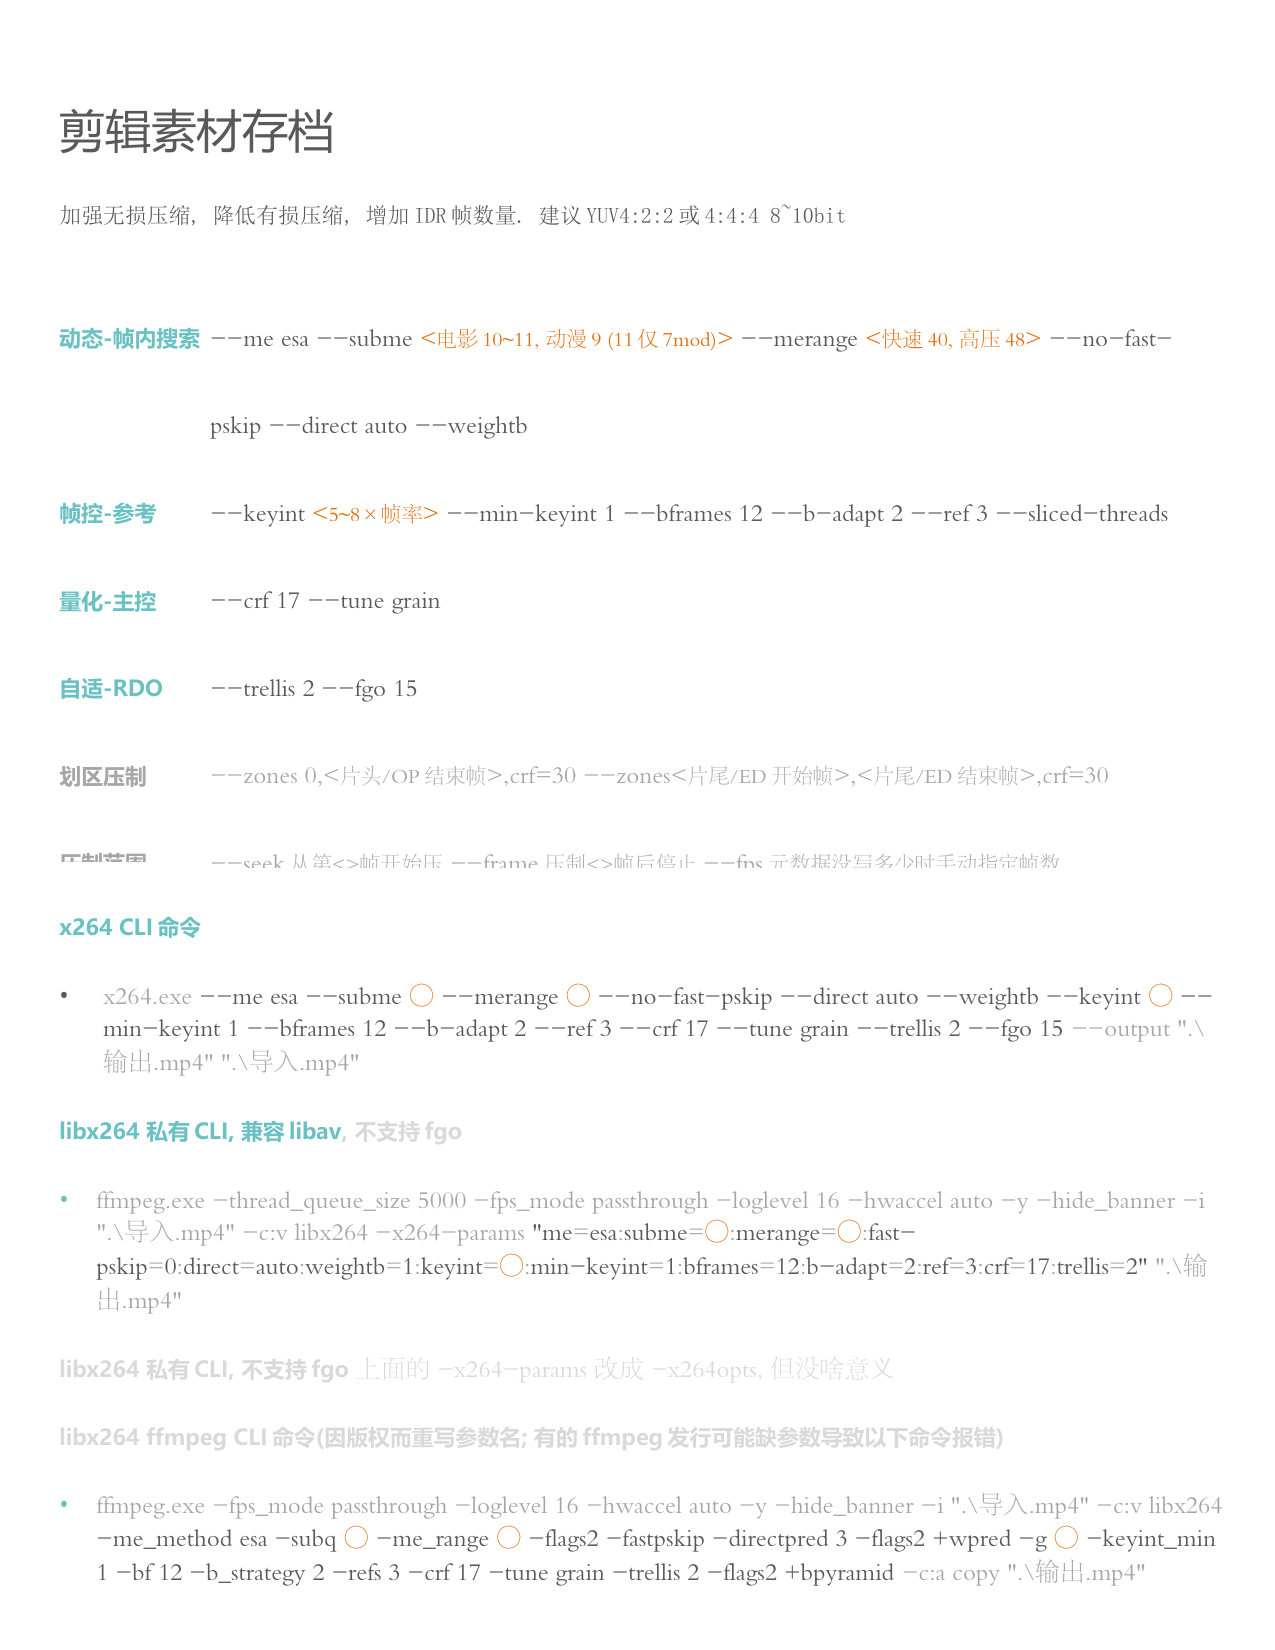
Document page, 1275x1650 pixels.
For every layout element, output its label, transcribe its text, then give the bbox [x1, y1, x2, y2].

text libx264 私有CLI, 不支持fgo 上面的 -x264-params 改成 -x264opts, 但没啥意义 [59, 1351, 1226, 1385]
text x264 CLI命令 [59, 910, 1226, 944]
list ffmpeg.exe -thread_queue_size 5000 -fps_mode passthrough -loglevel 16 -hwaccel auto -y -hide_banner -i ".\导入.mp4" -c:v libx264 -x264-params "me=esa:subme=〇:merange=〇:fast-pskip=0:direct=auto:weightb=1:keyint=〇:min-keyint=1:bframes=12:b-adapt=2:ref=3:crf=17:trellis=2" ".\输出.mp4" [59, 1182, 1226, 1317]
text libx264 ffmpeg CLI命令(因版权而重写参数名; 有的ffmpeg发行可能缺参数导致以下命令报错) [59, 1419, 1226, 1453]
list ffmpeg.exe -fps_mode passthrough -loglevel 16 -hwaccel auto -y -hide_banner -i ".\导入.mp4" -c:v libx264 -me_method esa -subq 〇 -me_range 〇 -flags2 -fastpskip -directpred 3 -flags2 +wpred -g 〇 -keyint_min 1 -bf 12 -b_strategy 2 -refs 3 -crf 17 -tune grain -trellis 2 -flags2 +bpyramid -c:a copy ".\输出.mp4" [59, 1487, 1226, 1589]
list x264.exe --me esa --subme 〇 --merange 〇 --no-fast-pskip --direct auto --weightb --keyint 〇 --min-keyint 1 --bframes 12 --b-adapt 2 --ref 3 --crf 17 --tune grain --trellis 2 --fgo 15 --output ".\输出.mp4" ".\导入.mp4" [59, 978, 1226, 1080]
text 加强无损压缩, 降低有损压缩, 增加IDR帧数量. 建议YUV4:2:2或4:4:4 8~10bit [59, 197, 1226, 231]
text libx264 私有CLI, 兼容libav, 不支持fgo [59, 1114, 1226, 1148]
text 剪辑素材存档 [59, 95, 1226, 163]
